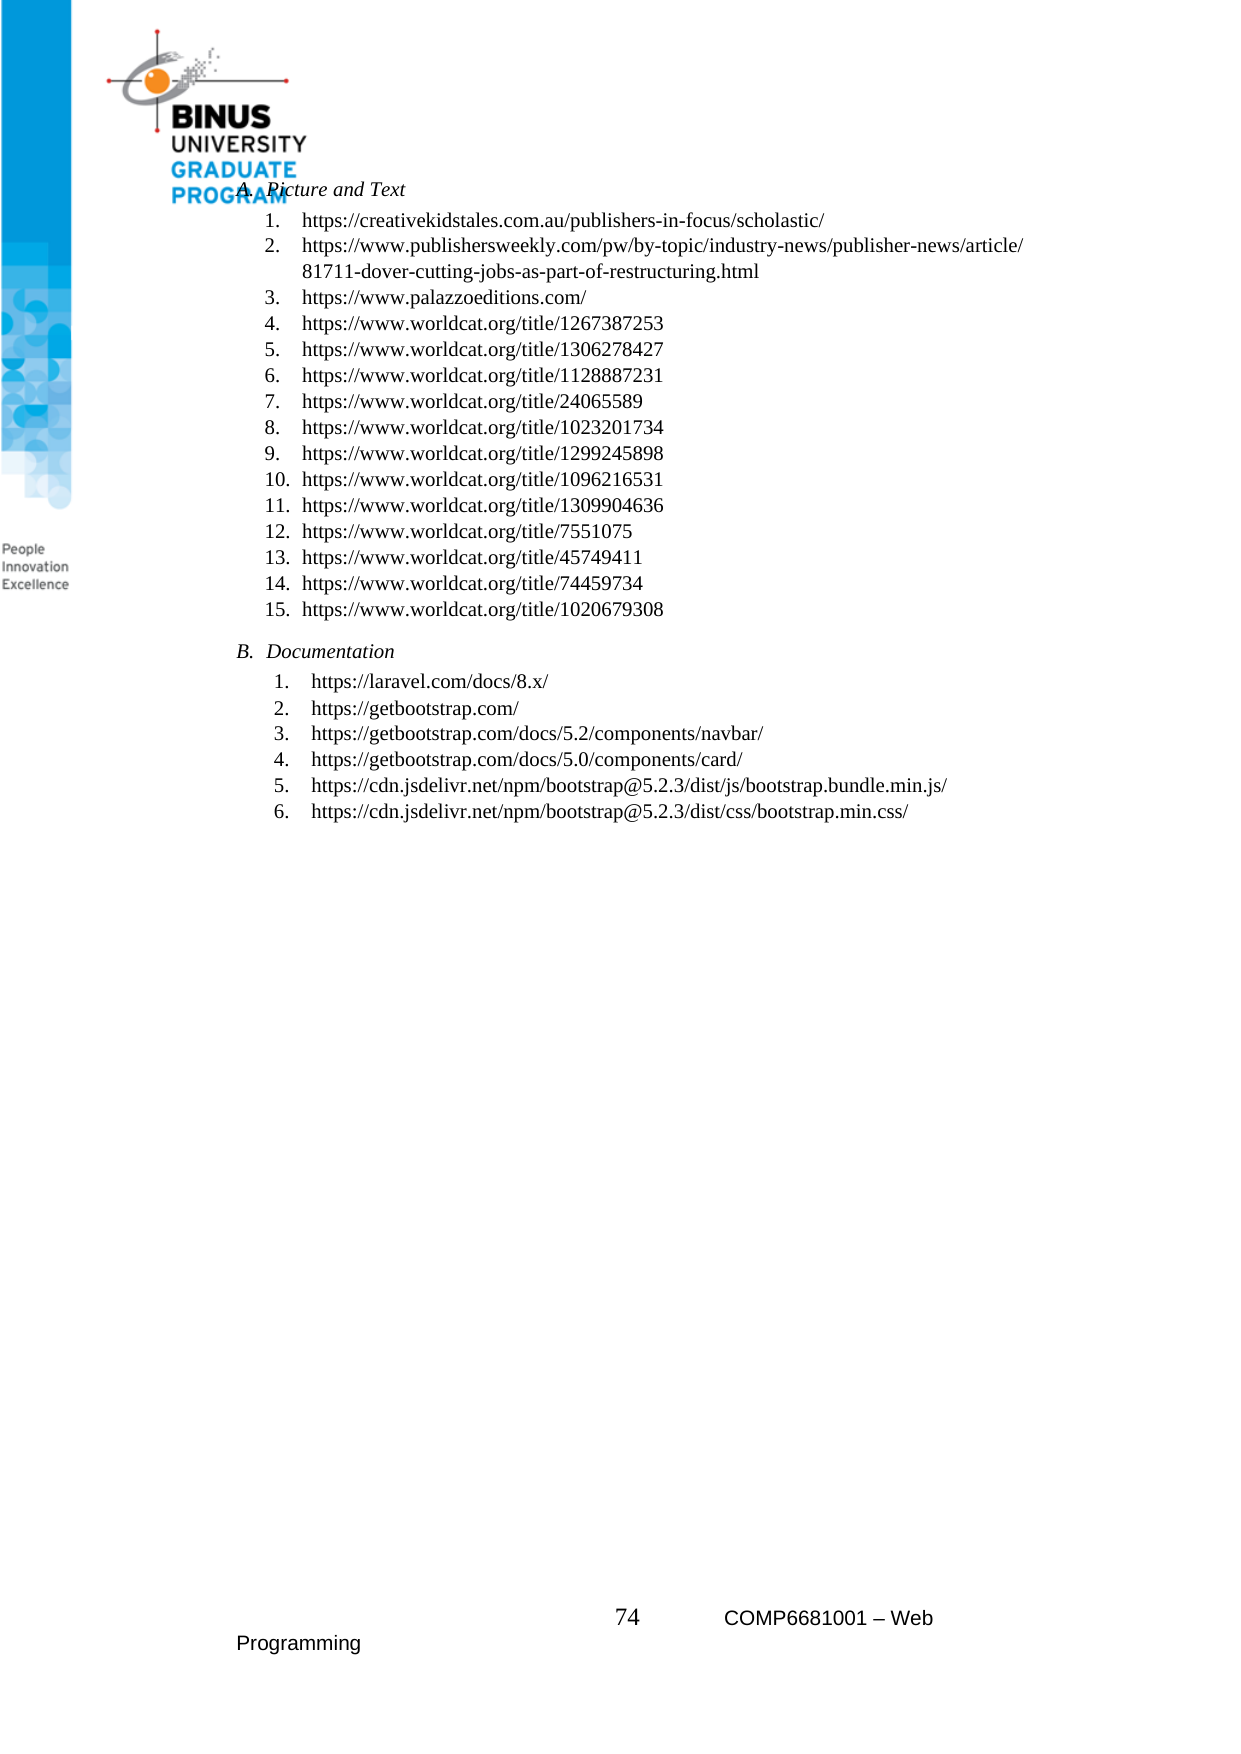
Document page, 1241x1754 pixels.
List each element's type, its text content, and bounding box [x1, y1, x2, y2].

list https://www.worldcat.org/title/1299245898 [264, 441, 1063, 465]
list https://www.worldcat.org/title/74459734 [264, 571, 1063, 595]
list https://laravel.com/docs/8.x/ [274, 669, 1063, 693]
list https://getbootstrap.com/ [274, 695, 1063, 719]
list https://www.worldcat.org/title/1309904636 [264, 493, 1063, 517]
list https://www.palazzoeditions.com/ [264, 285, 1063, 309]
list https://creativekidstales.com.au/publishers-in-focus/scholastic/ [264, 207, 1063, 232]
list https://www.publishersweekly.com/pw/by-topic/industry-news/publisher-news/article/81711-dover-cutting-jobs-as-part-of-restructuring.html [264, 233, 1063, 283]
list https://cdn.jsdelivr.net/npm/bootstrap@5.2.3/dist/css/bootstrap.min.css/ [274, 799, 1063, 823]
list https://cdn.jsdelivr.net/npm/bootstrap@5.2.3/dist/js/bootstrap.bundle.min.js/ [274, 773, 1063, 797]
subtitle Picture and Text [236, 177, 1063, 201]
subtitle Documentation [236, 639, 1063, 663]
list https://www.worldcat.org/title/1128887231 [264, 363, 1063, 387]
list https://www.worldcat.org/title/1306278427 [264, 337, 1063, 361]
picture [0, 0, 560, 606]
list https://www.worldcat.org/title/7551075 [264, 519, 1063, 543]
list https://www.worldcat.org/title/1023201734 [264, 415, 1063, 439]
list https://www.worldcat.org/title/1096216531 [264, 467, 1063, 491]
list https://getbootstrap.com/docs/5.2/components/navbar/ [274, 721, 1063, 745]
list https://www.worldcat.org/title/1267387253 [264, 311, 1063, 335]
list https://www.worldcat.org/title/1020679308 [264, 597, 1063, 621]
list https://getbootstrap.com/docs/5.0/components/card/ [274, 747, 1063, 771]
list https://www.worldcat.org/title/45749411 [264, 545, 1063, 569]
list https://www.worldcat.org/title/24065589 [264, 389, 1063, 413]
